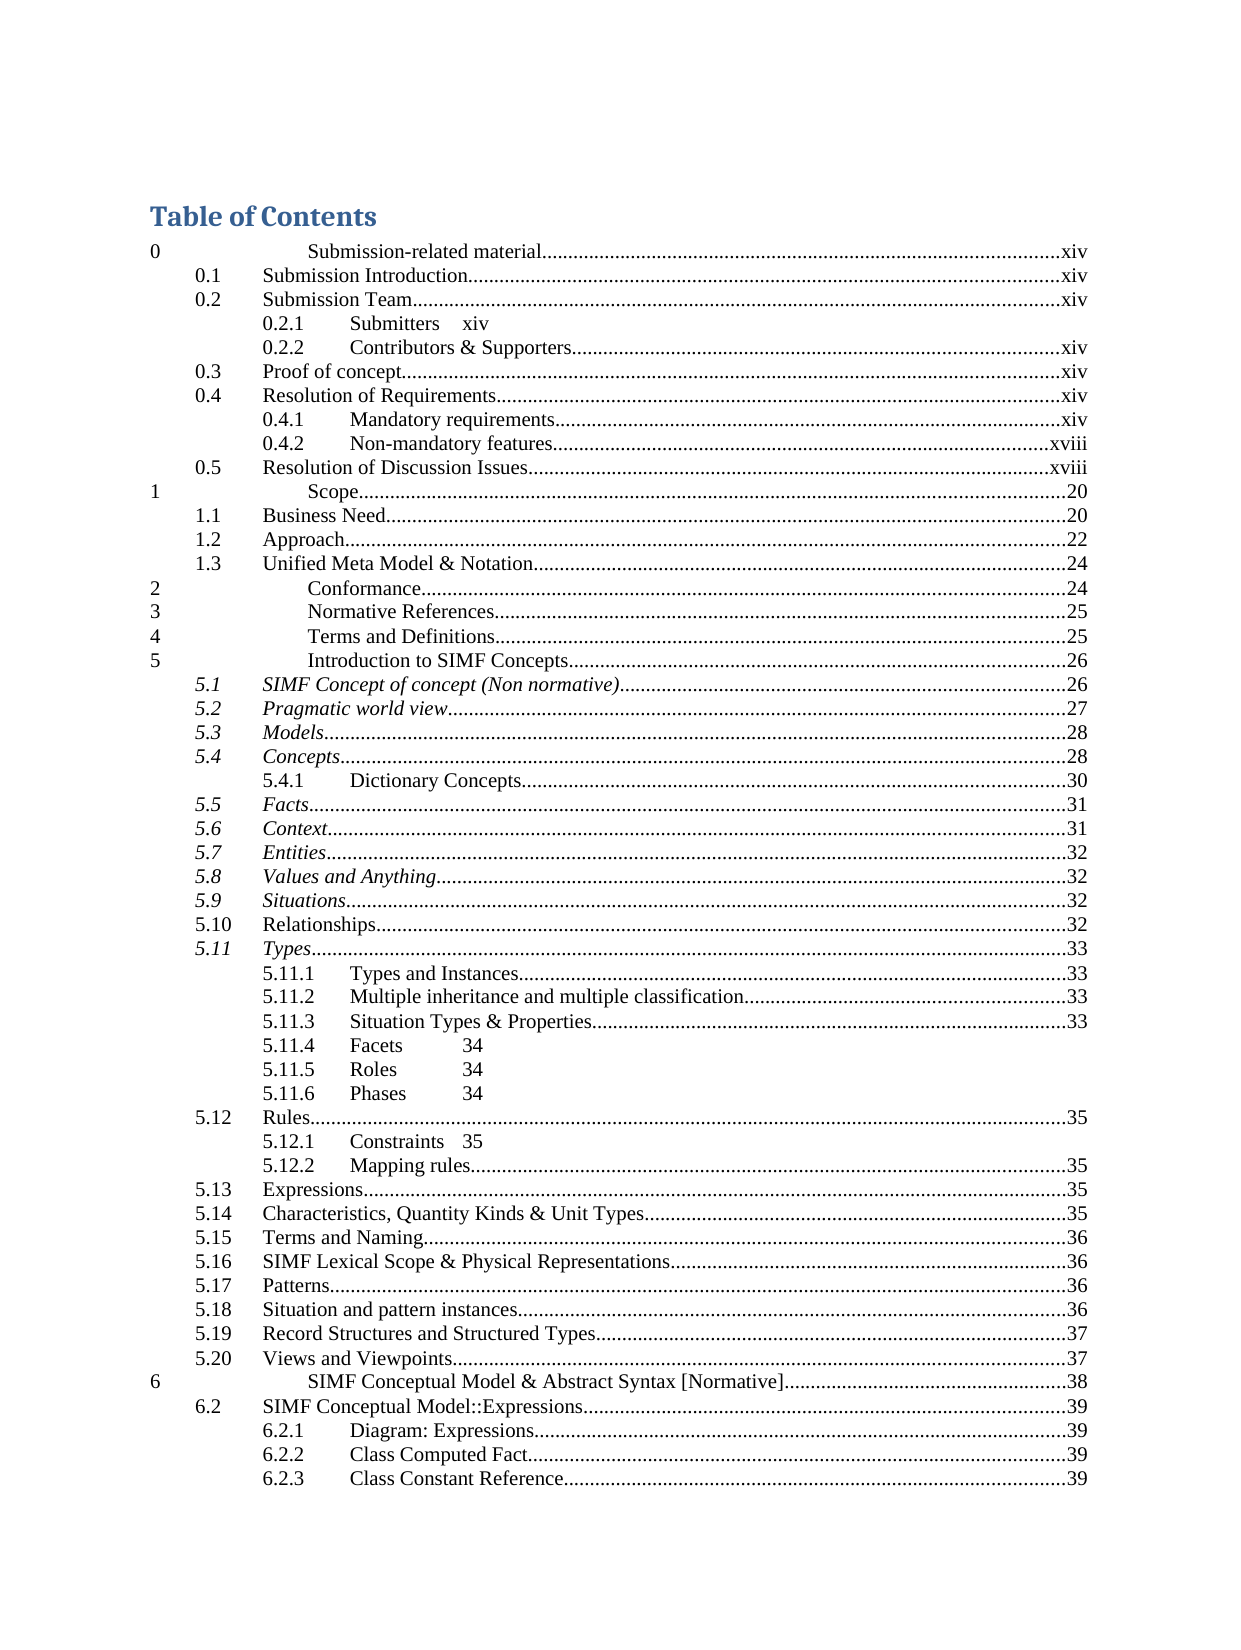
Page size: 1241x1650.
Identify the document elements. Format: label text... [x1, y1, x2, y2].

text 5.14 Characteristics, Quantity Kinds & Unit Types 35 [195, 1201, 1090, 1225]
text 5.9 Situations 32 [195, 888, 1090, 912]
text 6.2.1 Diagram: Expressions 39 [262, 1418, 1090, 1442]
text 5.12 Rules 35 [195, 1105, 1090, 1129]
text 5.11.5 Roles 34 [262, 1057, 1090, 1081]
text 0.4.1 Mandatory requirements xiv [262, 407, 1090, 431]
text 5.11.4 Facets 34 [262, 1033, 1090, 1057]
text 5.4.1 Dictionary Concepts 30 [262, 768, 1090, 792]
text 0.4 Resolution of Requirements xiv [195, 383, 1090, 407]
text 0.5 Resolution of Discussion Issues xviii [195, 455, 1090, 479]
text 3 Normative References 25 [150, 599, 1090, 623]
text 5.20 Views and Viewpoints 37 [195, 1345, 1090, 1369]
text 0.4.2 Non-mandatory features xviii [262, 431, 1090, 455]
text 1 Scope 20 [150, 479, 1090, 503]
text 5.15 Terms and Naming 36 [195, 1225, 1090, 1249]
text 0.2.1 Submitters xiv [262, 311, 1090, 335]
text 1.2 Approach 22 [195, 527, 1090, 551]
text 5.11.3 Situation Types & Properties 33 [262, 1008, 1090, 1033]
text 5.17 Patterns 36 [195, 1273, 1090, 1297]
text 6.2.3 Class Constant Reference 39 [262, 1466, 1090, 1490]
text 5.6 Context 31 [195, 816, 1090, 840]
text 2 Conformance 24 [150, 575, 1090, 599]
text 5.19 Record Structures and Structured Types 37 [195, 1321, 1090, 1345]
text 0.2 Submission Team xiv [195, 287, 1090, 311]
subtitle Table of Contents [150, 200, 1090, 233]
text 6.2.2 Class Computed Fact 39 [262, 1442, 1090, 1466]
text 5.18 Situation and pattern instances 36 [195, 1297, 1090, 1321]
text 5.8 Values and Anything 32 [195, 864, 1090, 888]
text 0.1 Submission Introduction xiv [195, 263, 1090, 287]
text 5.11.1 Types and Instances 33 [262, 960, 1090, 984]
text 5.10 Relationships 32 [195, 912, 1090, 936]
text 5.2 Pragmatic world view 27 [195, 696, 1090, 720]
text 4 Terms and Definitions 25 [150, 623, 1090, 648]
text 0 Submission-related material xiv [150, 238, 1090, 263]
text 6.2 SIMF Conceptual Model::Expressions 39 [195, 1393, 1090, 1418]
text 5.7 Entities 32 [195, 840, 1090, 864]
text 5.11.6 Phases 34 [262, 1081, 1090, 1105]
text 6 SIMF Conceptual Model & Abstract Syntax [Normative] 38 [150, 1369, 1090, 1393]
text 5.4 Concepts 28 [195, 744, 1090, 768]
text 5.1 SIMF Concept of concept (Non normative) 26 [195, 672, 1090, 696]
text 1.3 Unified Meta Model & Notation 24 [195, 551, 1090, 575]
text 5 Introduction to SIMF Concepts 26 [150, 648, 1090, 672]
text 0.3 Proof of concept xiv [195, 359, 1090, 383]
text 5.11.2 Multiple inheritance and multiple classification 33 [262, 984, 1090, 1008]
text 5.11 Types 33 [195, 936, 1090, 960]
text 5.12.1 Constraints 35 [262, 1129, 1090, 1153]
text 1.1 Business Need 20 [195, 503, 1090, 527]
text 5.13 Expressions 35 [195, 1177, 1090, 1201]
text 5.3 Models 28 [195, 720, 1090, 744]
text 5.16 SIMF Lexical Scope & Physical Representations 36 [195, 1249, 1090, 1273]
text 0.2.2 Contributors & Supporters xiv [262, 335, 1090, 359]
text 5.5 Facts 31 [195, 792, 1090, 816]
text 5.12.2 Mapping rules 35 [262, 1153, 1090, 1177]
